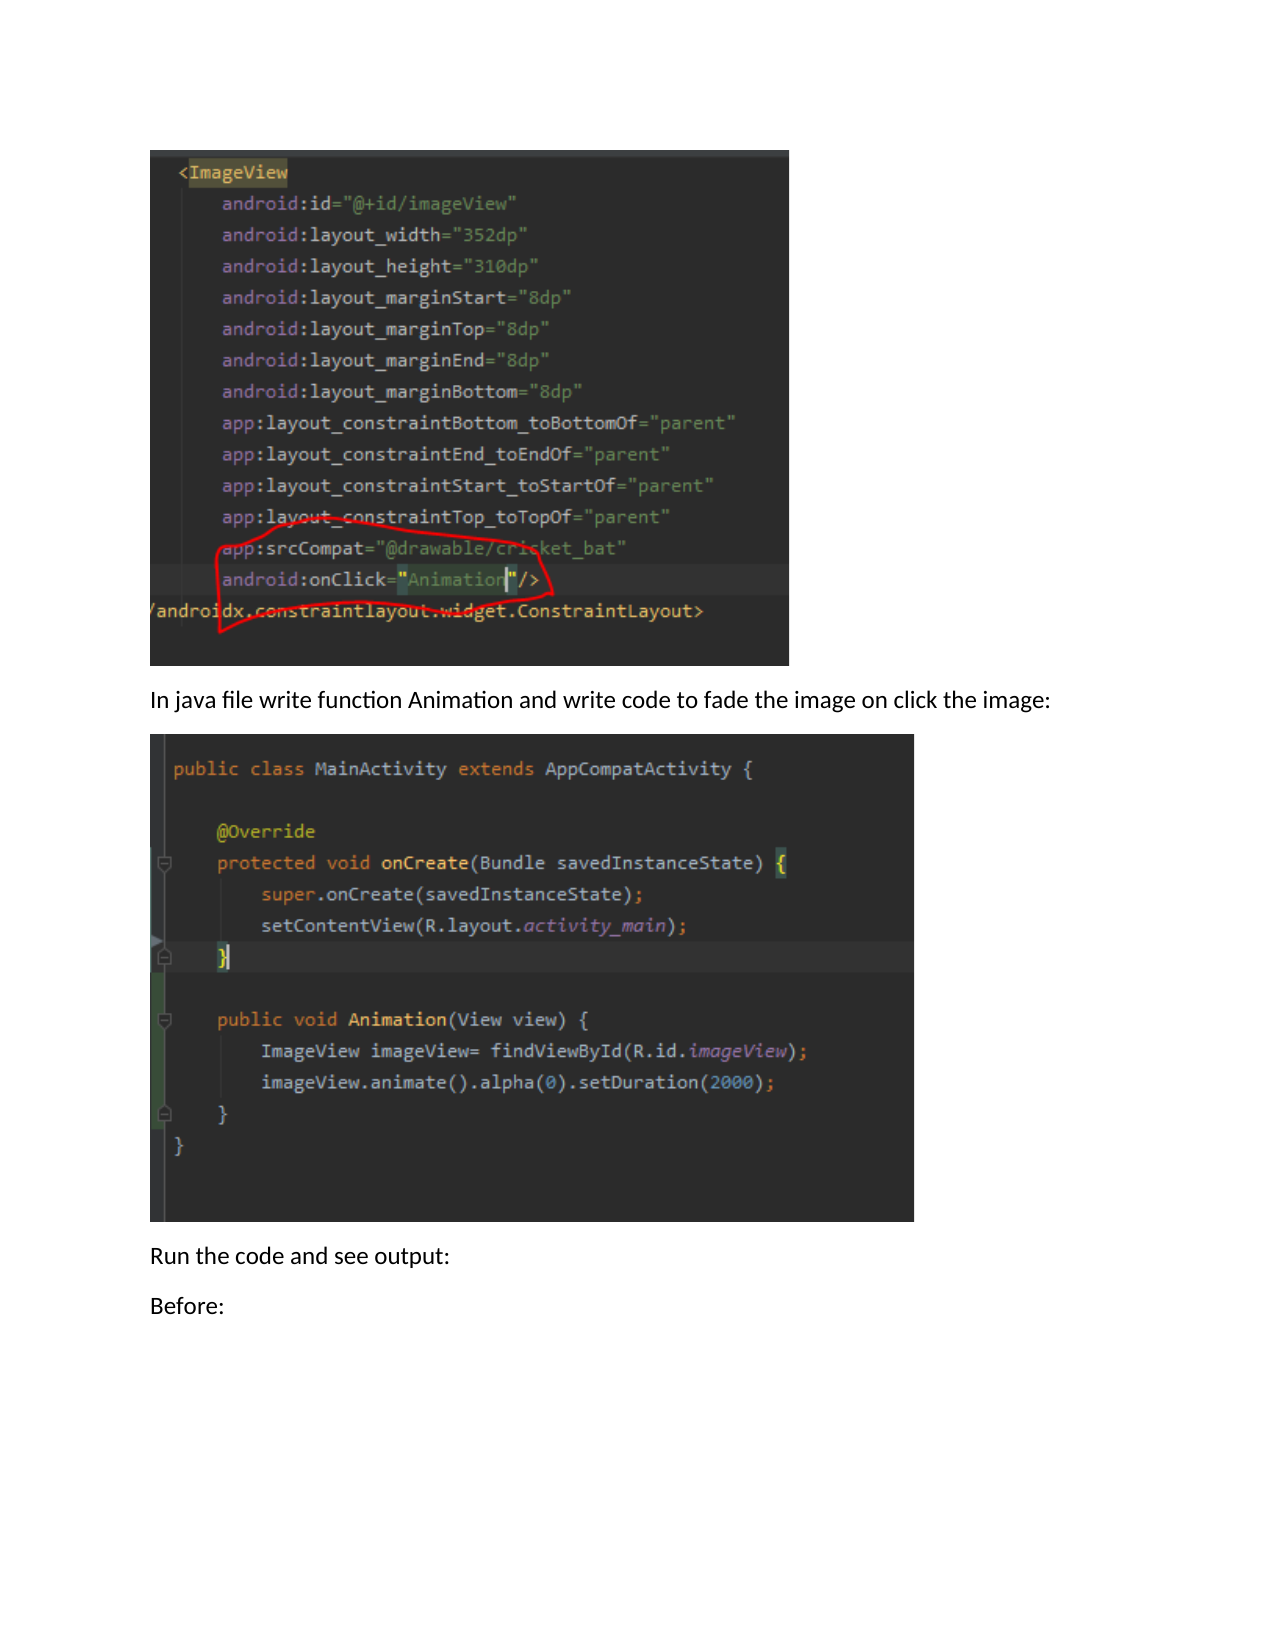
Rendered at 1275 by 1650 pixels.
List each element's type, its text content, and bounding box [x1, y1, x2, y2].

text Run the code and see output: [150, 1241, 1125, 1271]
text In java file write function Animation and write code to fade the image on click the image: [150, 684, 1125, 715]
picture [150, 150, 790, 666]
text Before: [150, 1290, 1125, 1321]
picture [150, 734, 915, 1222]
